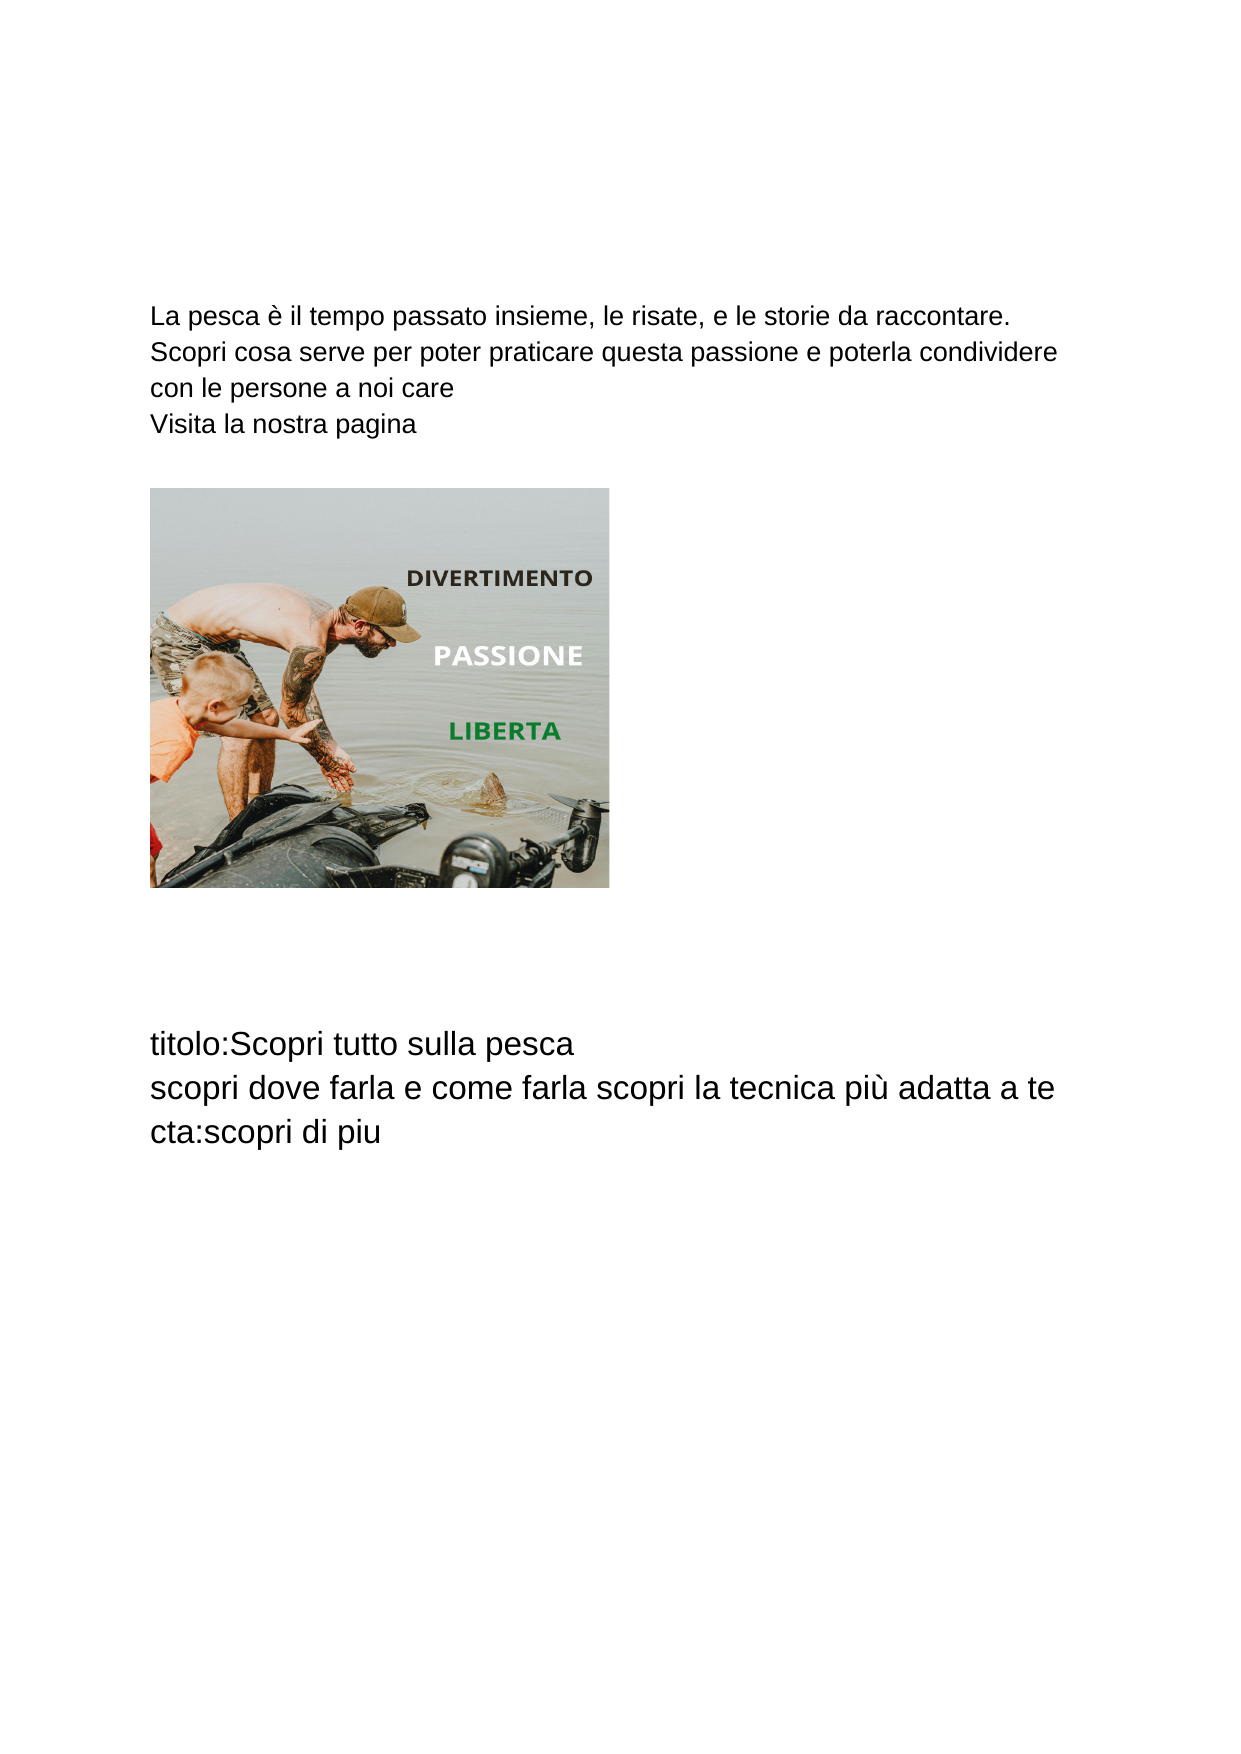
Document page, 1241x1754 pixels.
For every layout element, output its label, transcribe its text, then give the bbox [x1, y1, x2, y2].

text Scopri cosa serve per poter praticare questa passione e poterla condividere con le persone a noi care [150, 336, 1090, 403]
text cta:scopri di piu [150, 1112, 1090, 1151]
text La pesca è il tempo passato insieme, le risate, e le storie da raccontare. [150, 300, 1090, 332]
text titolo:Scopri tutto sulla pesca [150, 1024, 1090, 1062]
text Visita la nostra pagina [150, 408, 1090, 439]
picture [150, 488, 610, 888]
text scopri dove farla e come farla scopri la tecnica più adatta a te [150, 1068, 1090, 1106]
